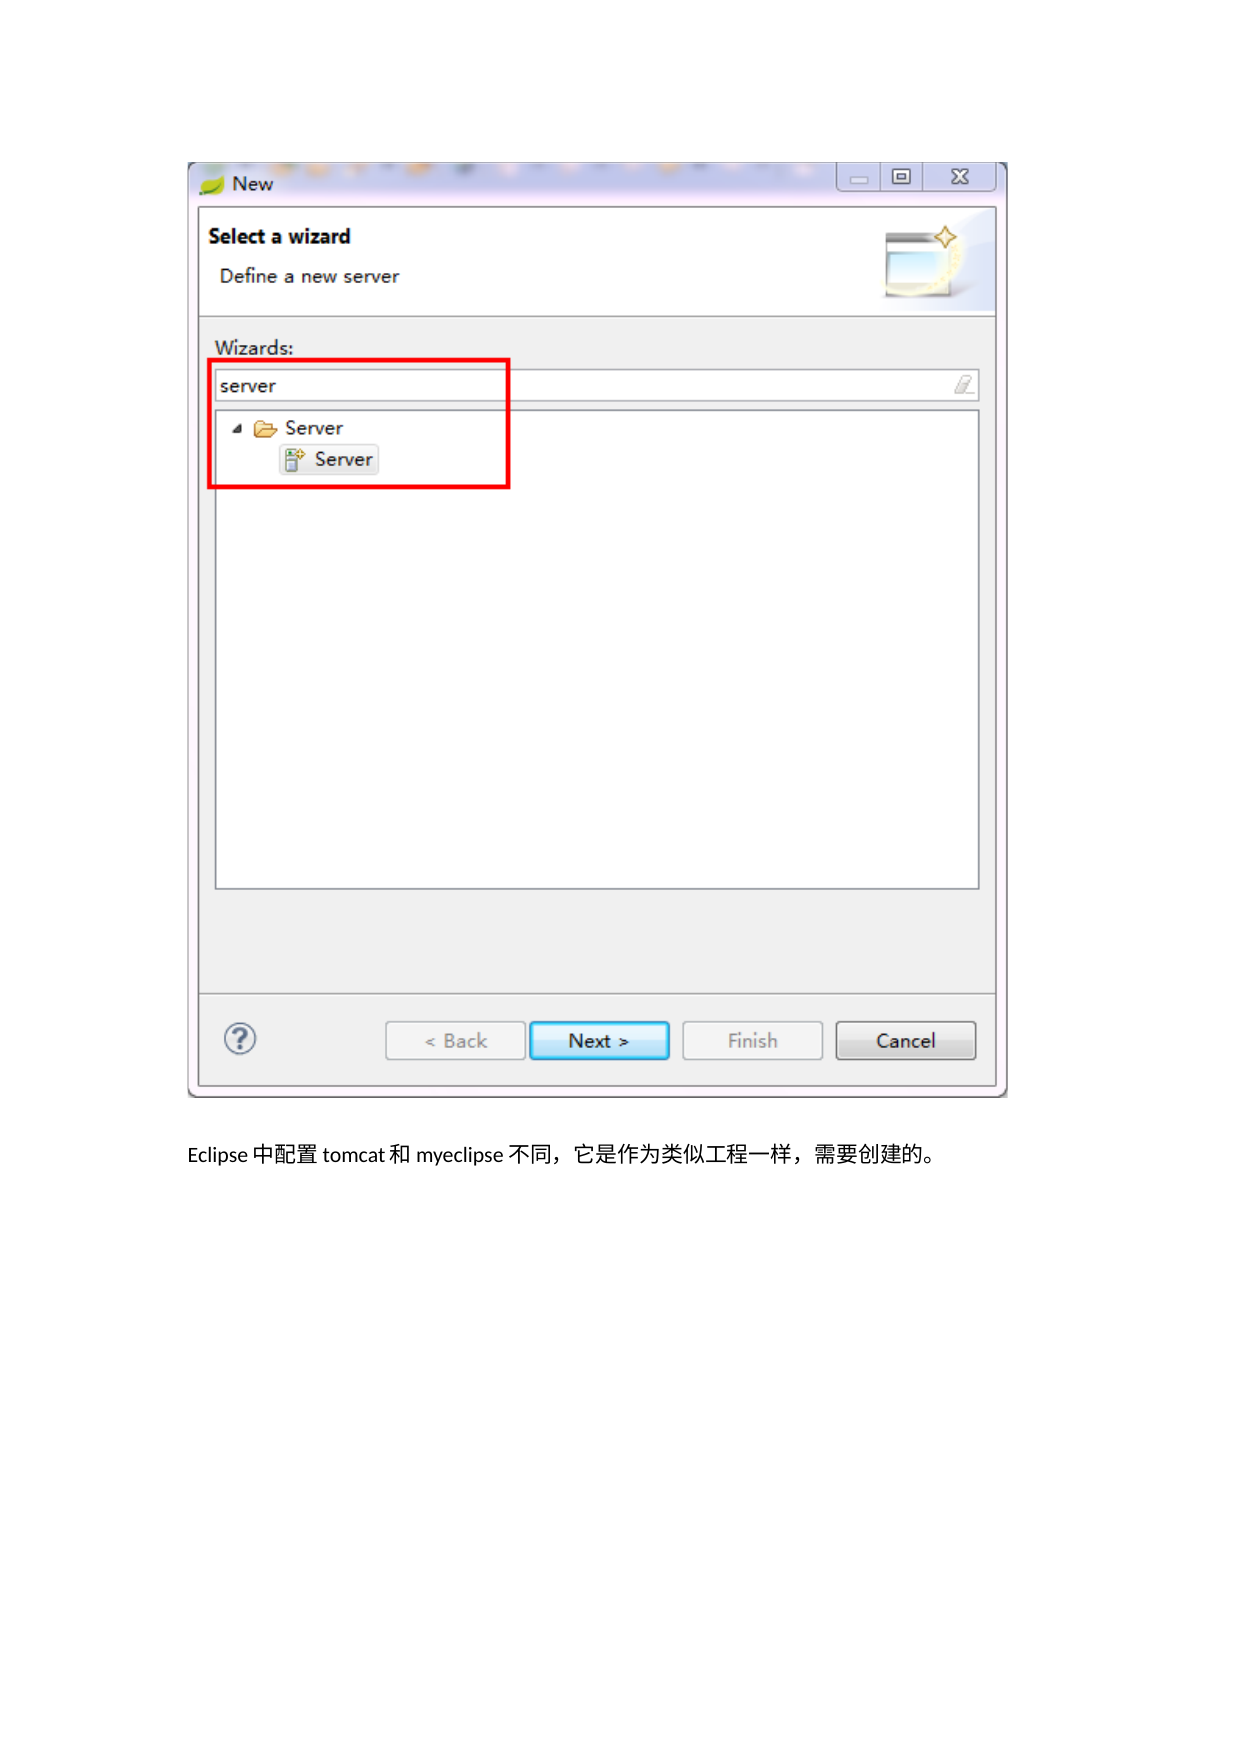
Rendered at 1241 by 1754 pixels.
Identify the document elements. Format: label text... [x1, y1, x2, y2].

picture [187, 162, 1008, 1098]
text Eclipse中配置tomcat和myeclipse不同，它是作为类似工程一样，需要创建的。 [187, 1137, 1053, 1169]
